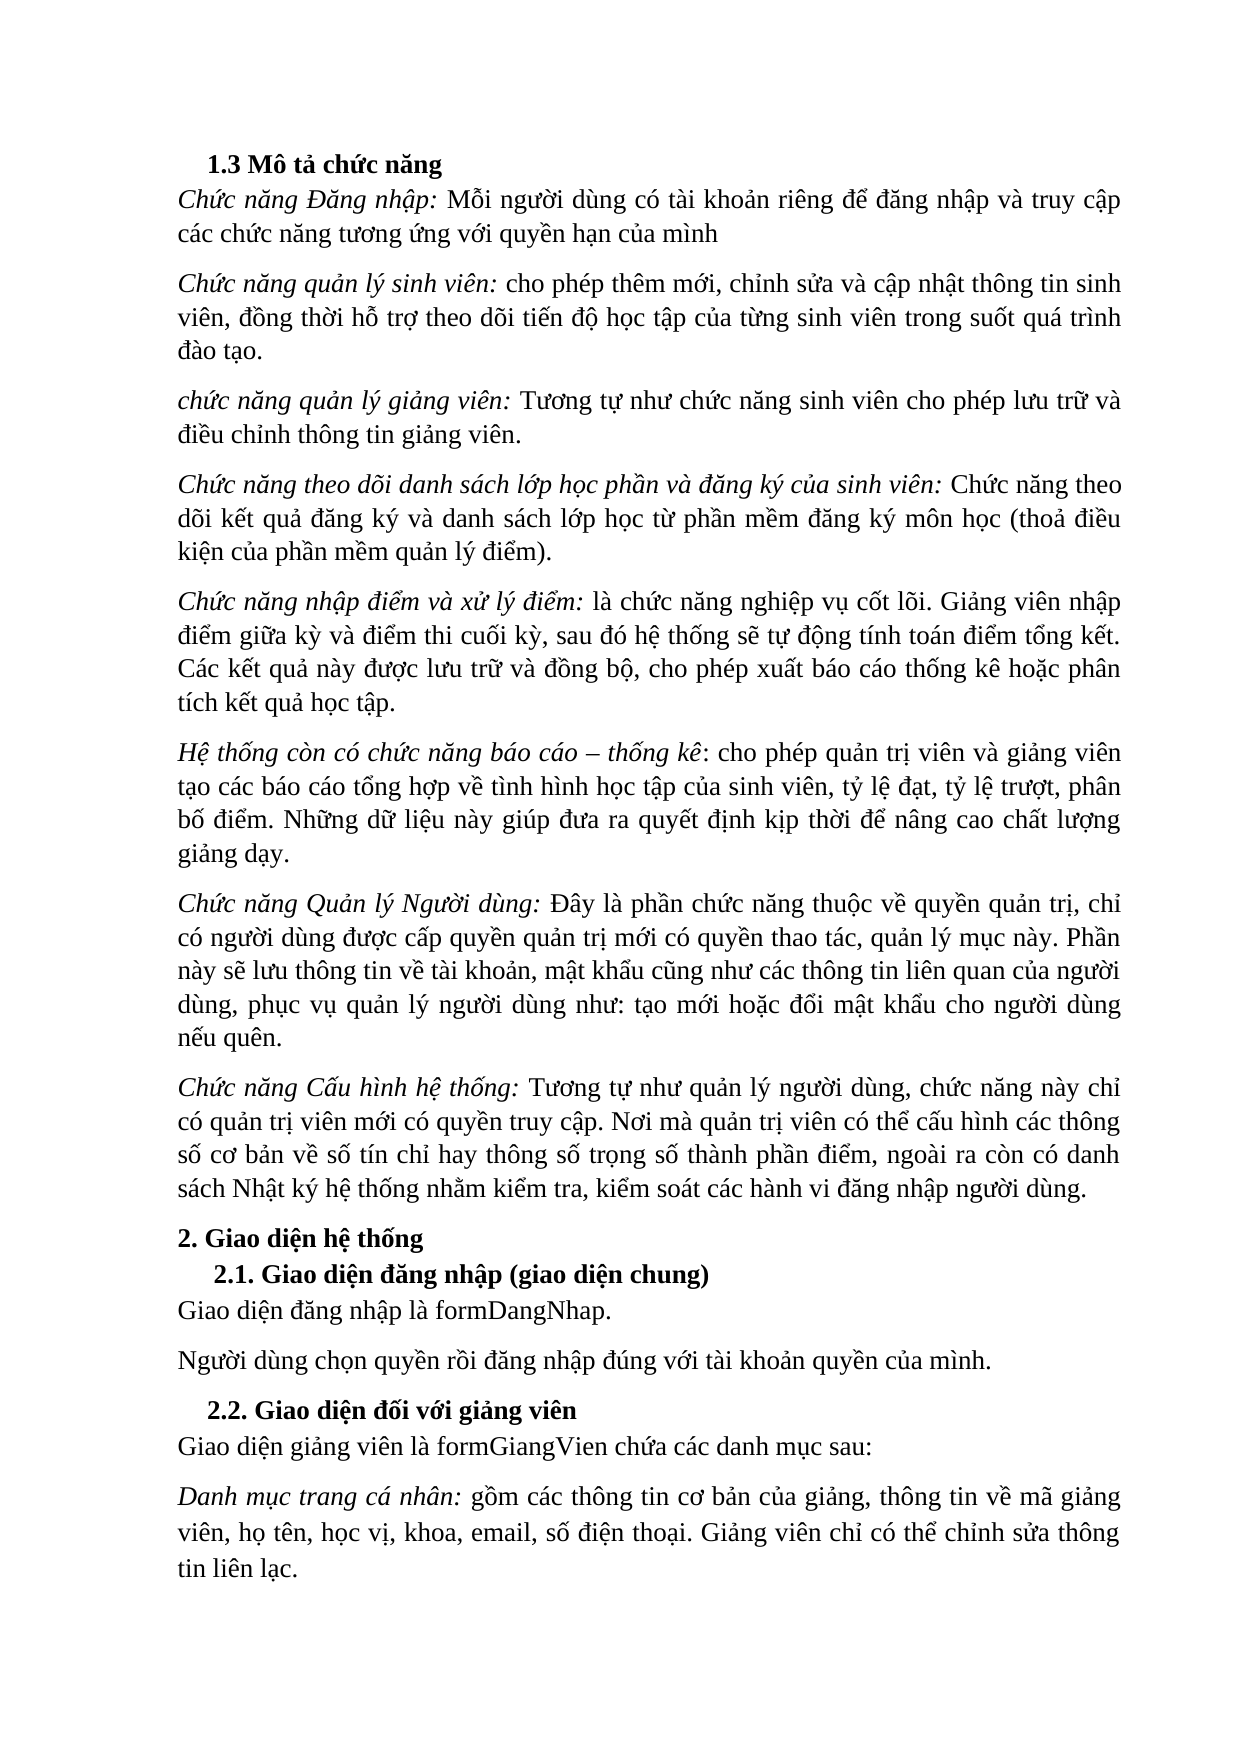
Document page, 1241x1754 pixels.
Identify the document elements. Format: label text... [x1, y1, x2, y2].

text Chức năng quản lý sinh viên: cho phép thêm mới, chỉnh sửa và cập nhật thông tin sinh viên, đồng thời hỗ trợ theo dõi tiến độ học tập của từng sinh viên trong suốt quá trình đào tạo. [177, 267, 1122, 365]
text Chức năng Đăng nhập: Mỗi người dùng có tài khoản riêng để đăng nhập và truy cập các chức năng tương ứng với quyền hạn của mình [177, 183, 1122, 248]
text Người dùng chọn quyền rồi đăng nhập đúng với tài khoản quyền của mình. [177, 1344, 1122, 1375]
subtitle 2.1. Giao diện đăng nhập (giao diện chung) [177, 1258, 1122, 1289]
text Chức năng Cấu hình hệ thống: Tương tự như quản lý người dùng, chức năng này chỉ có quản trị viên mới có quyền truy cập. Nơi mà quản trị viên có thể cấu hình các thông số cơ bản về số tín chỉ hay thông số trọng số thành phần điểm, ngoài ra còn có danh sách Nhật ký hệ thống nhằm kiểm tra, kiểm soát các hành vi đăng nhập người dùng. [177, 1072, 1122, 1203]
text Danh mục trang cá nhân: gồm các thông tin cơ bản của giảng, thông tin về mã giảng viên, họ tên, học vị, khoa, email, số điện thoại. Giảng viên chỉ có thể chỉnh sửa thông tin liên lạc. [177, 1480, 1122, 1583]
text Chức năng theo dõi danh sách lớp học phần và đăng ký của sinh viên: Chức năng theo dõi kết quả đăng ký và danh sách lớp học từ phần mềm đăng ký môn học (thoả điều kiện của phần mềm quản lý điểm). [177, 468, 1122, 566]
text Hệ thống còn có chức năng báo cáo – thống kê: cho phép quản trị viên và giảng viên tạo các báo cáo tổng hợp về tình hình học tập của sinh viên, tỷ lệ đạt, tỷ lệ trượt, phân bố điểm. Những dữ liệu này giúp đưa ra quyết định kịp thời để nâng cao chất lượng giảng dạy. [177, 736, 1122, 868]
text Chức năng nhập điểm và xử lý điểm: là chức năng nghiệp vụ cốt lõi. Giảng viên nhập điểm giữa kỳ và điểm thi cuối kỳ, sau đó hệ thống sẽ tự động tính toán điểm tổng kết. Các kết quả này được lưu trữ và đồng bộ, cho phép xuất báo cáo thống kê hoặc phân tích kết quả học tập. [177, 586, 1122, 717]
subtitle 2.2. Giao diện đối với giảng viên [177, 1394, 1122, 1425]
text Chức năng Quản lý Người dùng: Đây là phần chức năng thuộc về quyền quản trị, chỉ có người dùng được cấp quyền quản trị mới có quyền thao tác, quản lý mục này. Phần này sẽ lưu thông tin về tài khoản, mật khẩu cũng như các thông tin liên quan của người dùng, phục vụ quản lý người dùng như: tạo mới hoặc đổi mật khẩu cho người dùng nếu quên. [177, 887, 1122, 1052]
text chức năng quản lý giảng viên: Tương tự như chức năng sinh viên cho phép lưu trữ và điều chỉnh thông tin giảng viên. [177, 384, 1122, 449]
text Giao diện giảng viên là formGiangVien chứa các danh mục sau: [177, 1430, 1122, 1461]
subtitle 1.3 Mô tả chức năng [177, 148, 1122, 179]
text Giao diện đăng nhập là formDangNhap. [177, 1294, 1122, 1325]
subtitle 2. Giao diện hệ thống [177, 1222, 1122, 1253]
